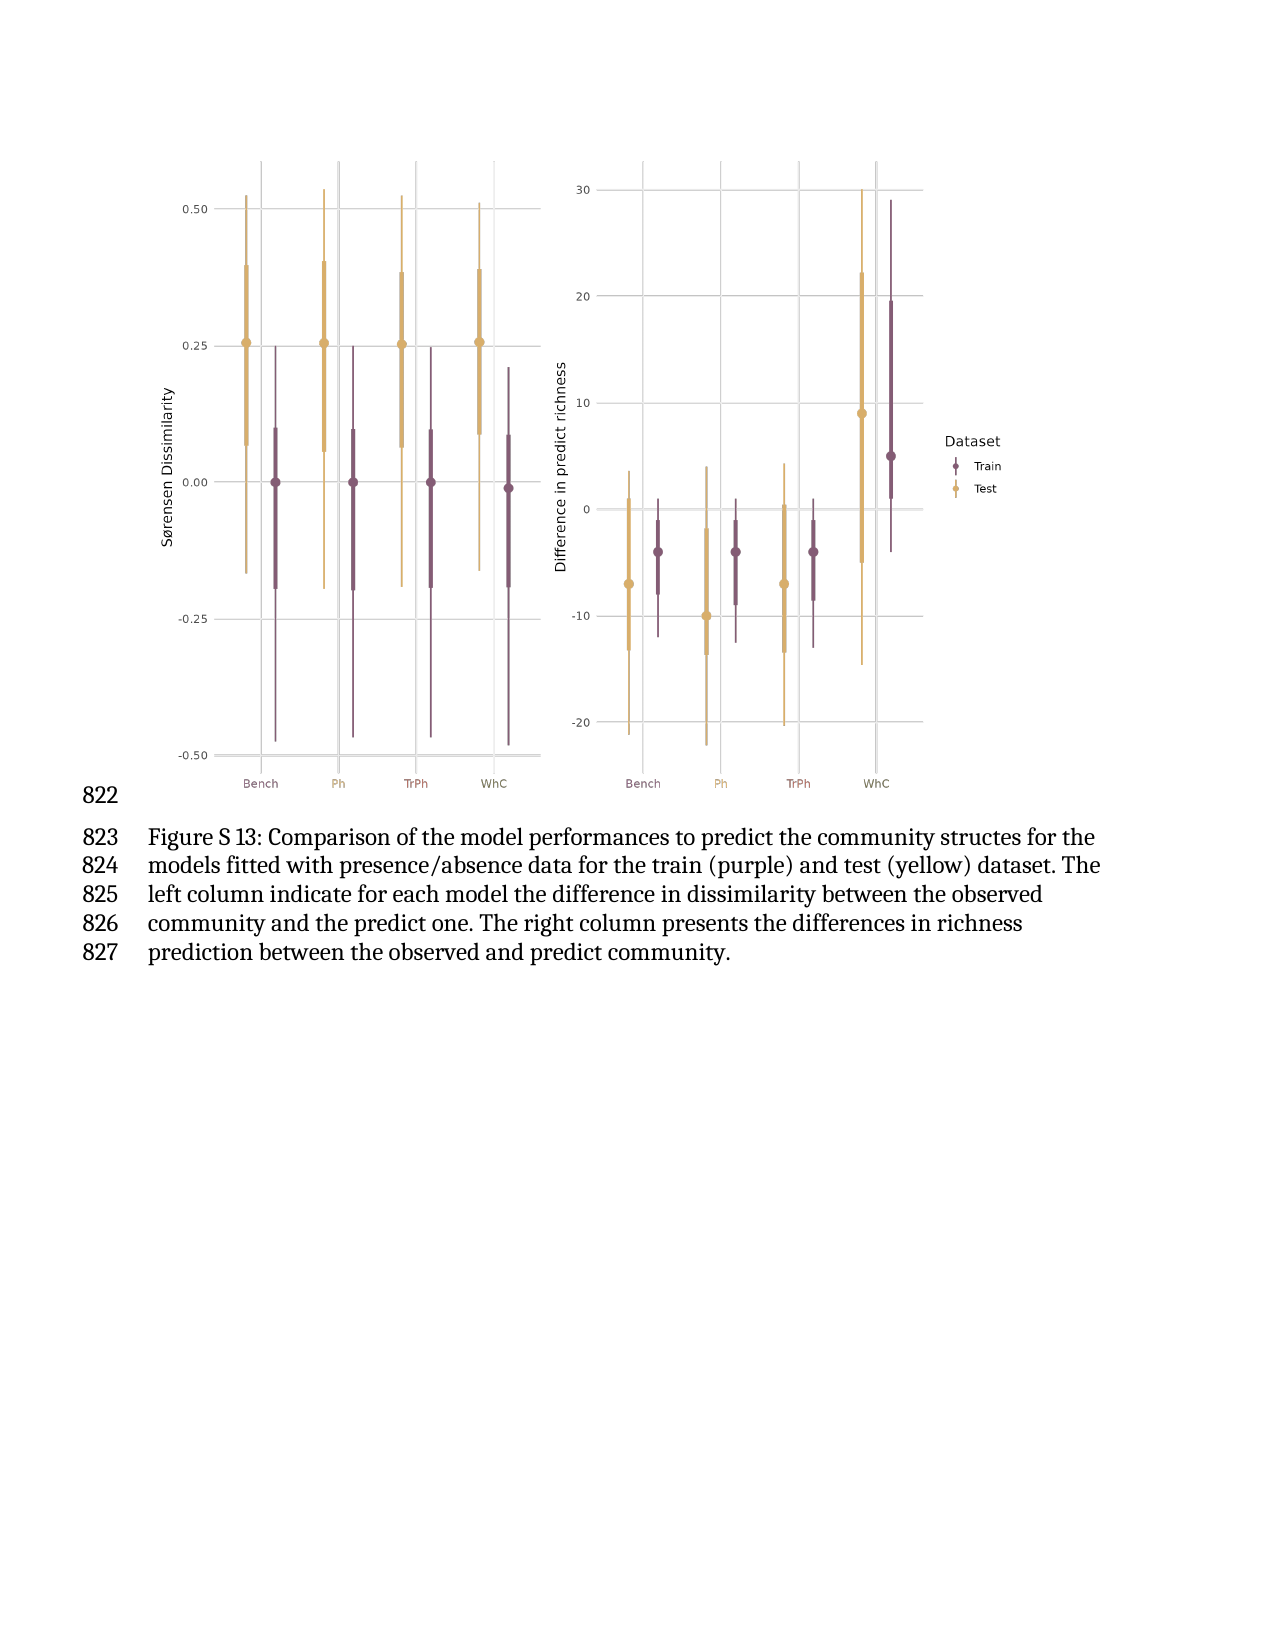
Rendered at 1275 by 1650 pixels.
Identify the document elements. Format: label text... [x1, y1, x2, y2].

picture [147, 147, 1023, 804]
text Figure S 13: Comparison of the model performances to predict the community structes for the models fitted with presence/absence data for the train (purple) and test (yellow) dataset. The left column indicate for each model the difference in dissimilarity between the observed community and the predict one. The right column presents the differences in richness prediction between the observed and predict community. [148, 822, 1127, 966]
